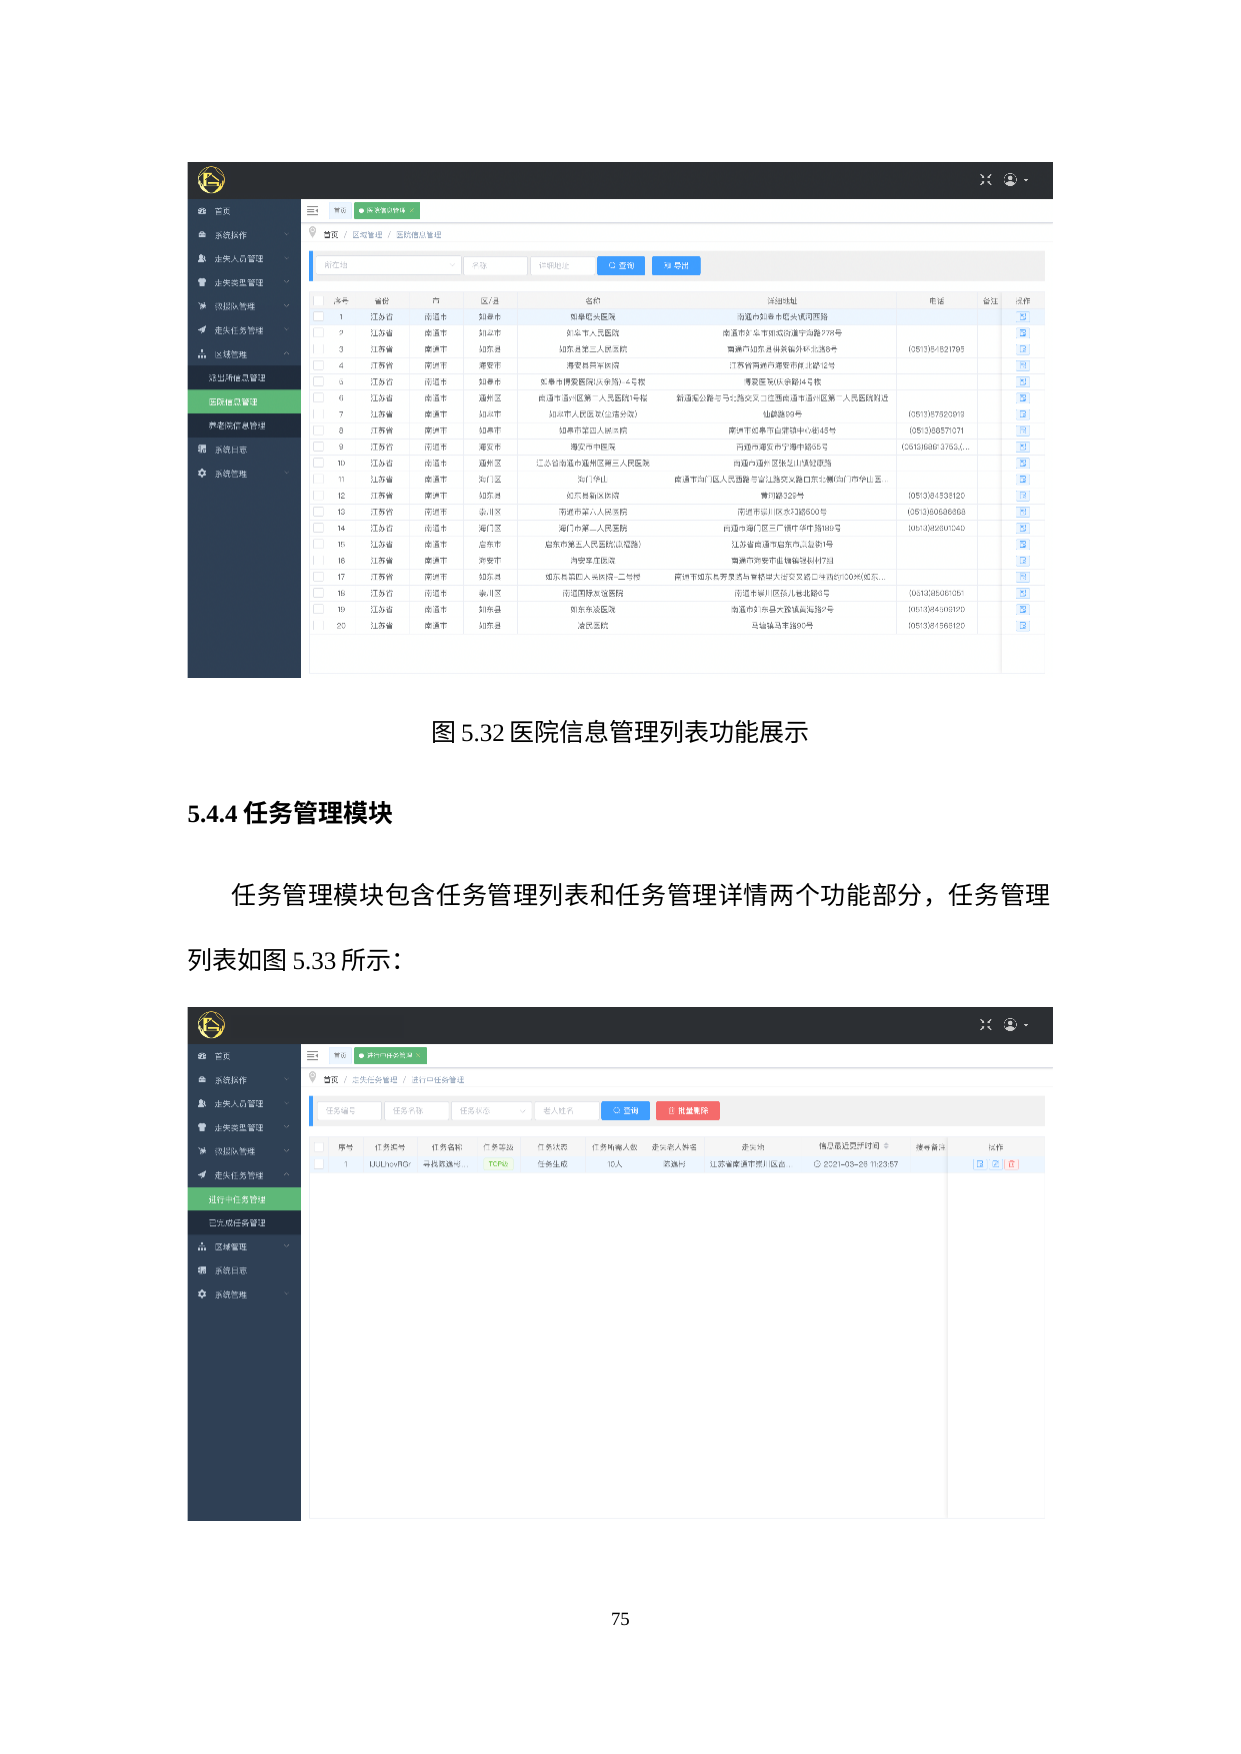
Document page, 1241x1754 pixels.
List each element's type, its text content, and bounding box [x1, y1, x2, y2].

picture [187, 1007, 1053, 1521]
text 任务管理模块包含任务管理列表和任务管理详情两个功能部分，任务管理列表如图5.33所示： [187, 861, 1053, 991]
text 图5.32医院信息管理列表功能展示 [187, 698, 1053, 763]
subtitle 5.4.4 任务管理模块 [187, 779, 1053, 844]
picture [187, 162, 1053, 678]
